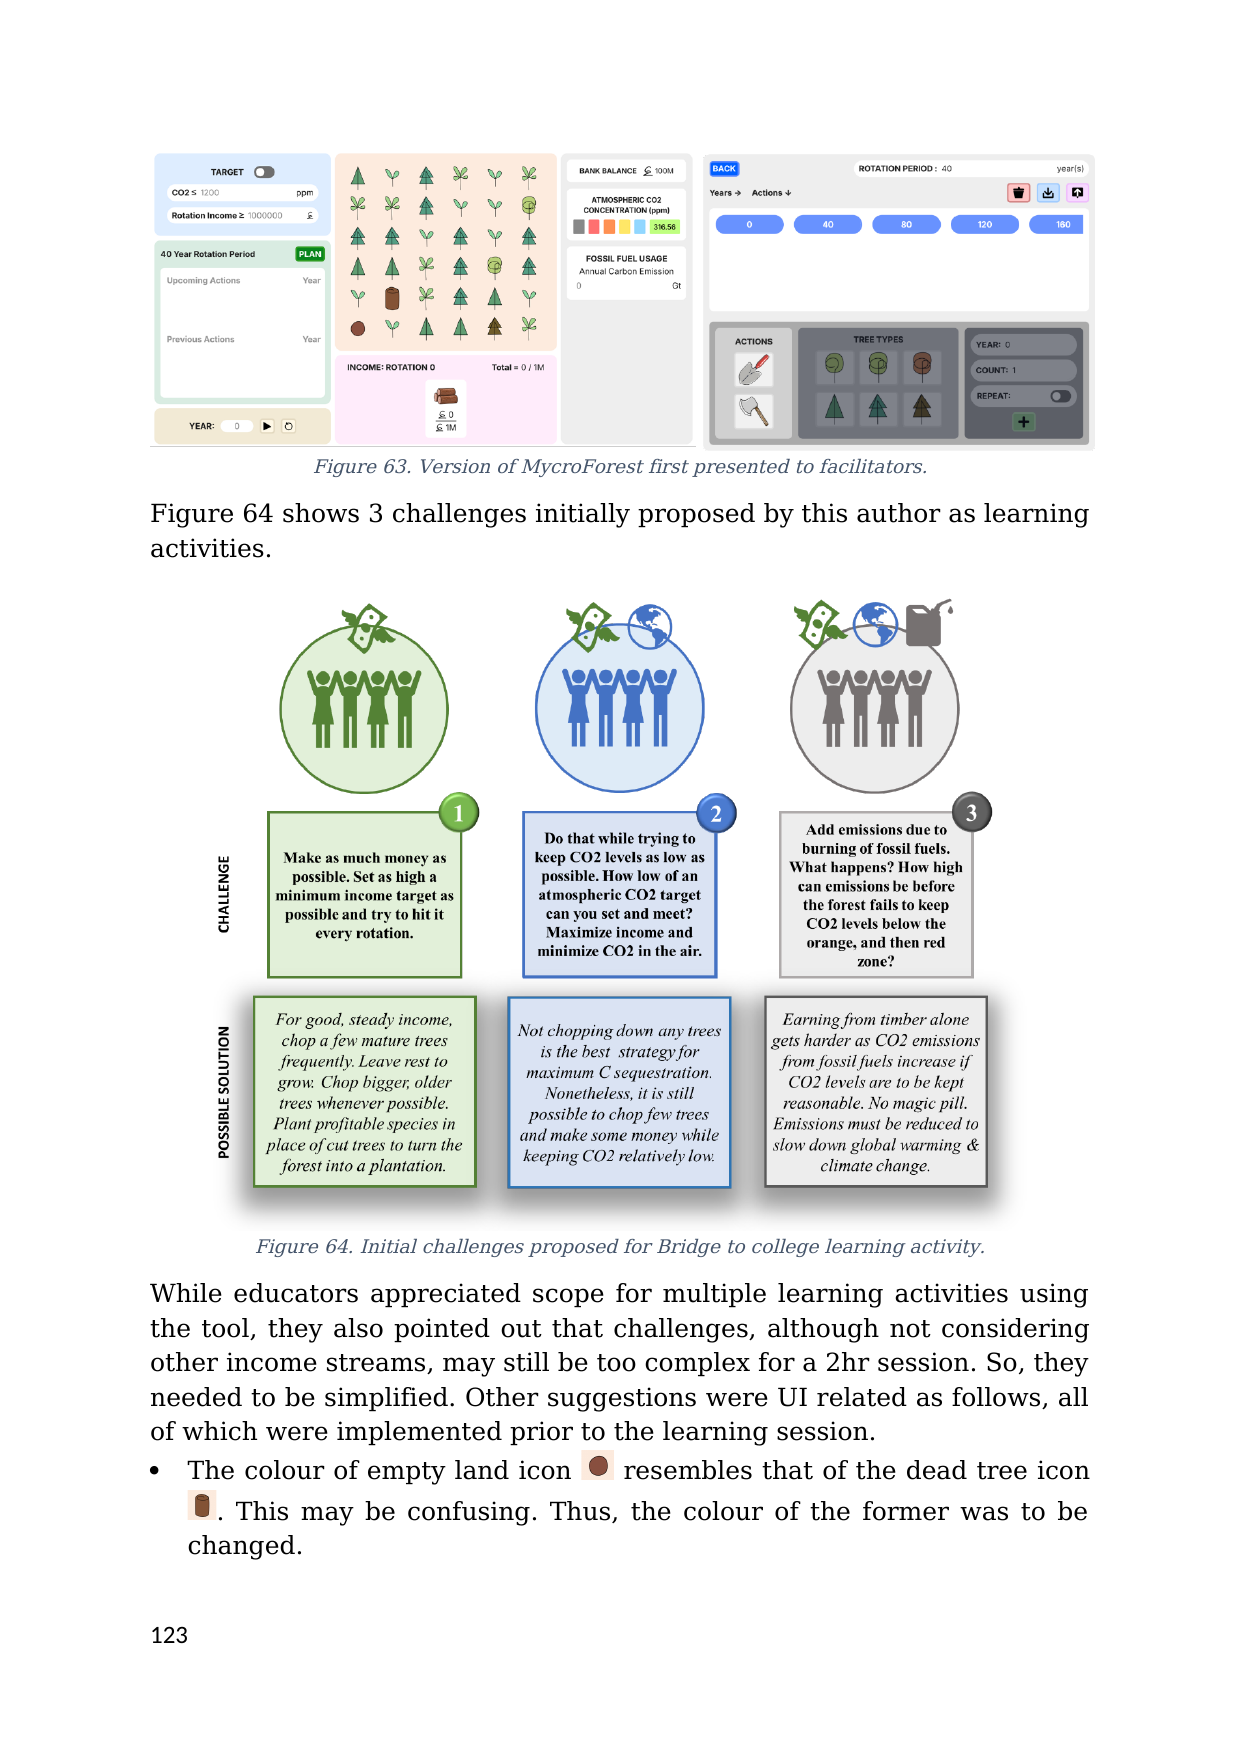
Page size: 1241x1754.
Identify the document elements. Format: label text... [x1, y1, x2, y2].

picture [187, 1490, 217, 1520]
text Figure 64 shows 3 challenges initially proposed by this author as learning activities. [150, 498, 1090, 562]
list The colour of empty land icon resembles that of the dead tree icon . This may be confusing. Thus, the colour of the former was to be changed. [150, 1450, 1090, 1559]
picture [581, 1450, 614, 1480]
picture [150, 150, 1095, 451]
picture [206, 591, 1034, 1231]
text Figure 63. Version of MycroForest first presented to facilitators. [150, 454, 1090, 477]
text Figure 64. Initial challenges proposed for Bridge to college learning activity. [150, 1234, 1090, 1257]
text While educators appreciated scope for multiple learning activities using the tool, they also pointed out that challenges, although not considering other income streams, may still be too complex for a 2hr session. So, they needed to be simplified. Other suggestions were UI related as follows, all of which were implemented prior to the learning session. [150, 1278, 1090, 1446]
